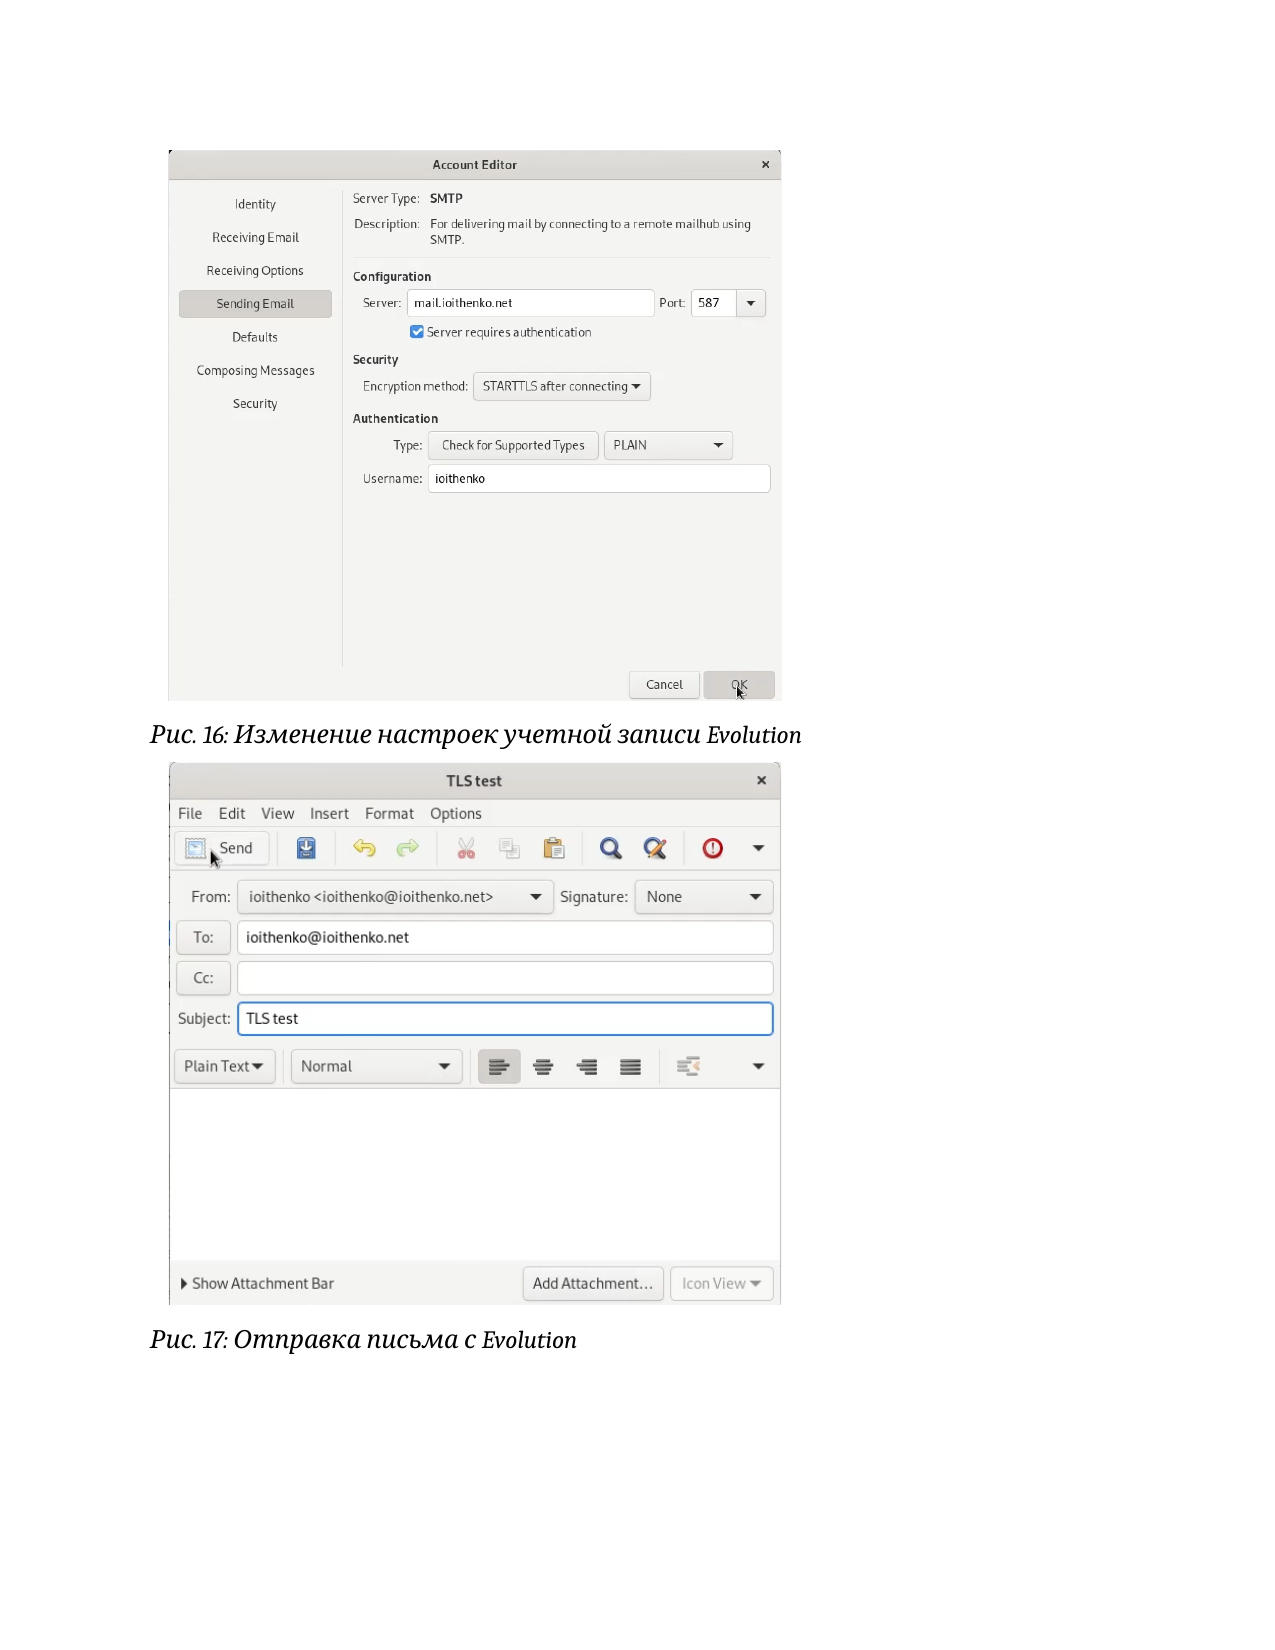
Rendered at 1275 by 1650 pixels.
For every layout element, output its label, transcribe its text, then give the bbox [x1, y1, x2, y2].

text Рис. 16: Изменение настроек учетной записи Evolution [150, 721, 1125, 750]
text Рис. 17: Отправка письма с Evolution [150, 1326, 1125, 1354]
picture [168, 762, 782, 1305]
picture [168, 150, 782, 701]
